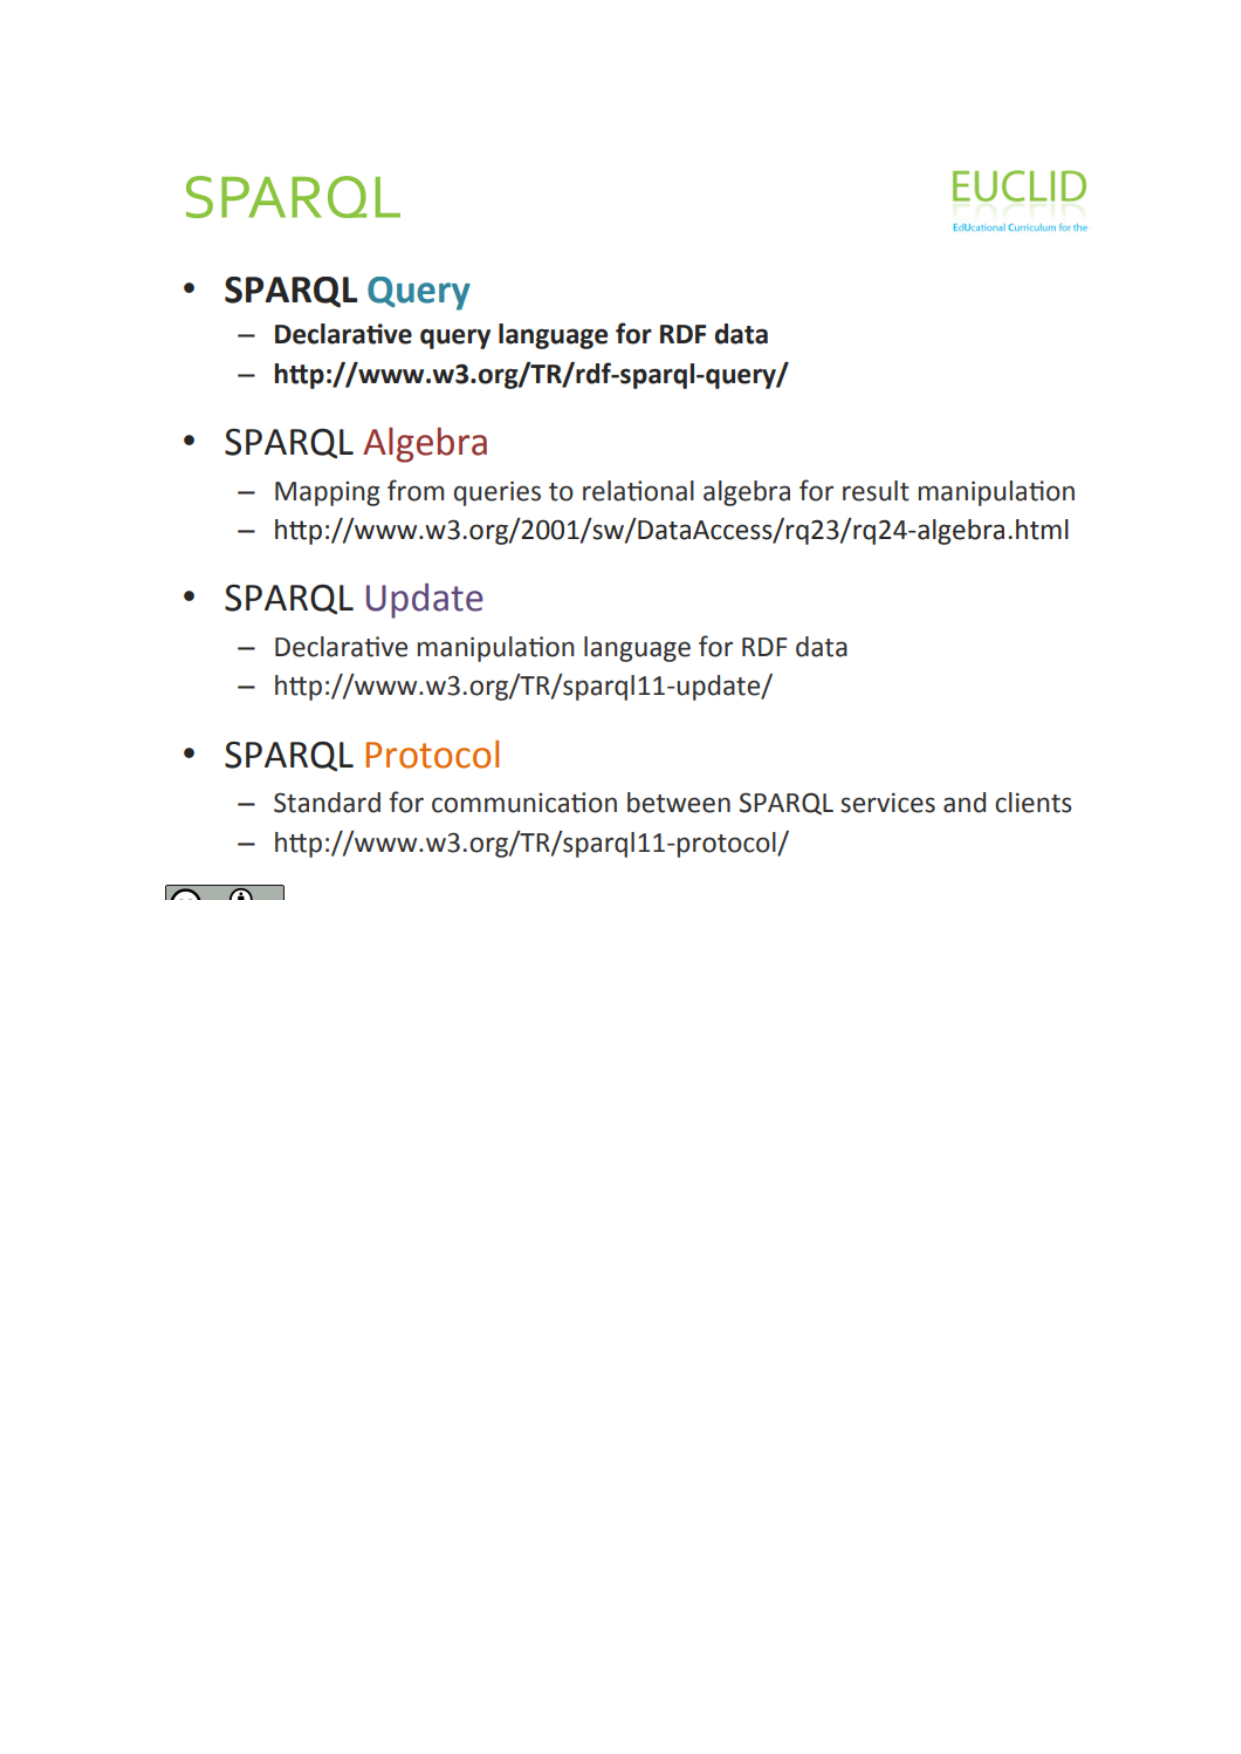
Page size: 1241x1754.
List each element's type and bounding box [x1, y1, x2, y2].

picture [150, 150, 1091, 900]
